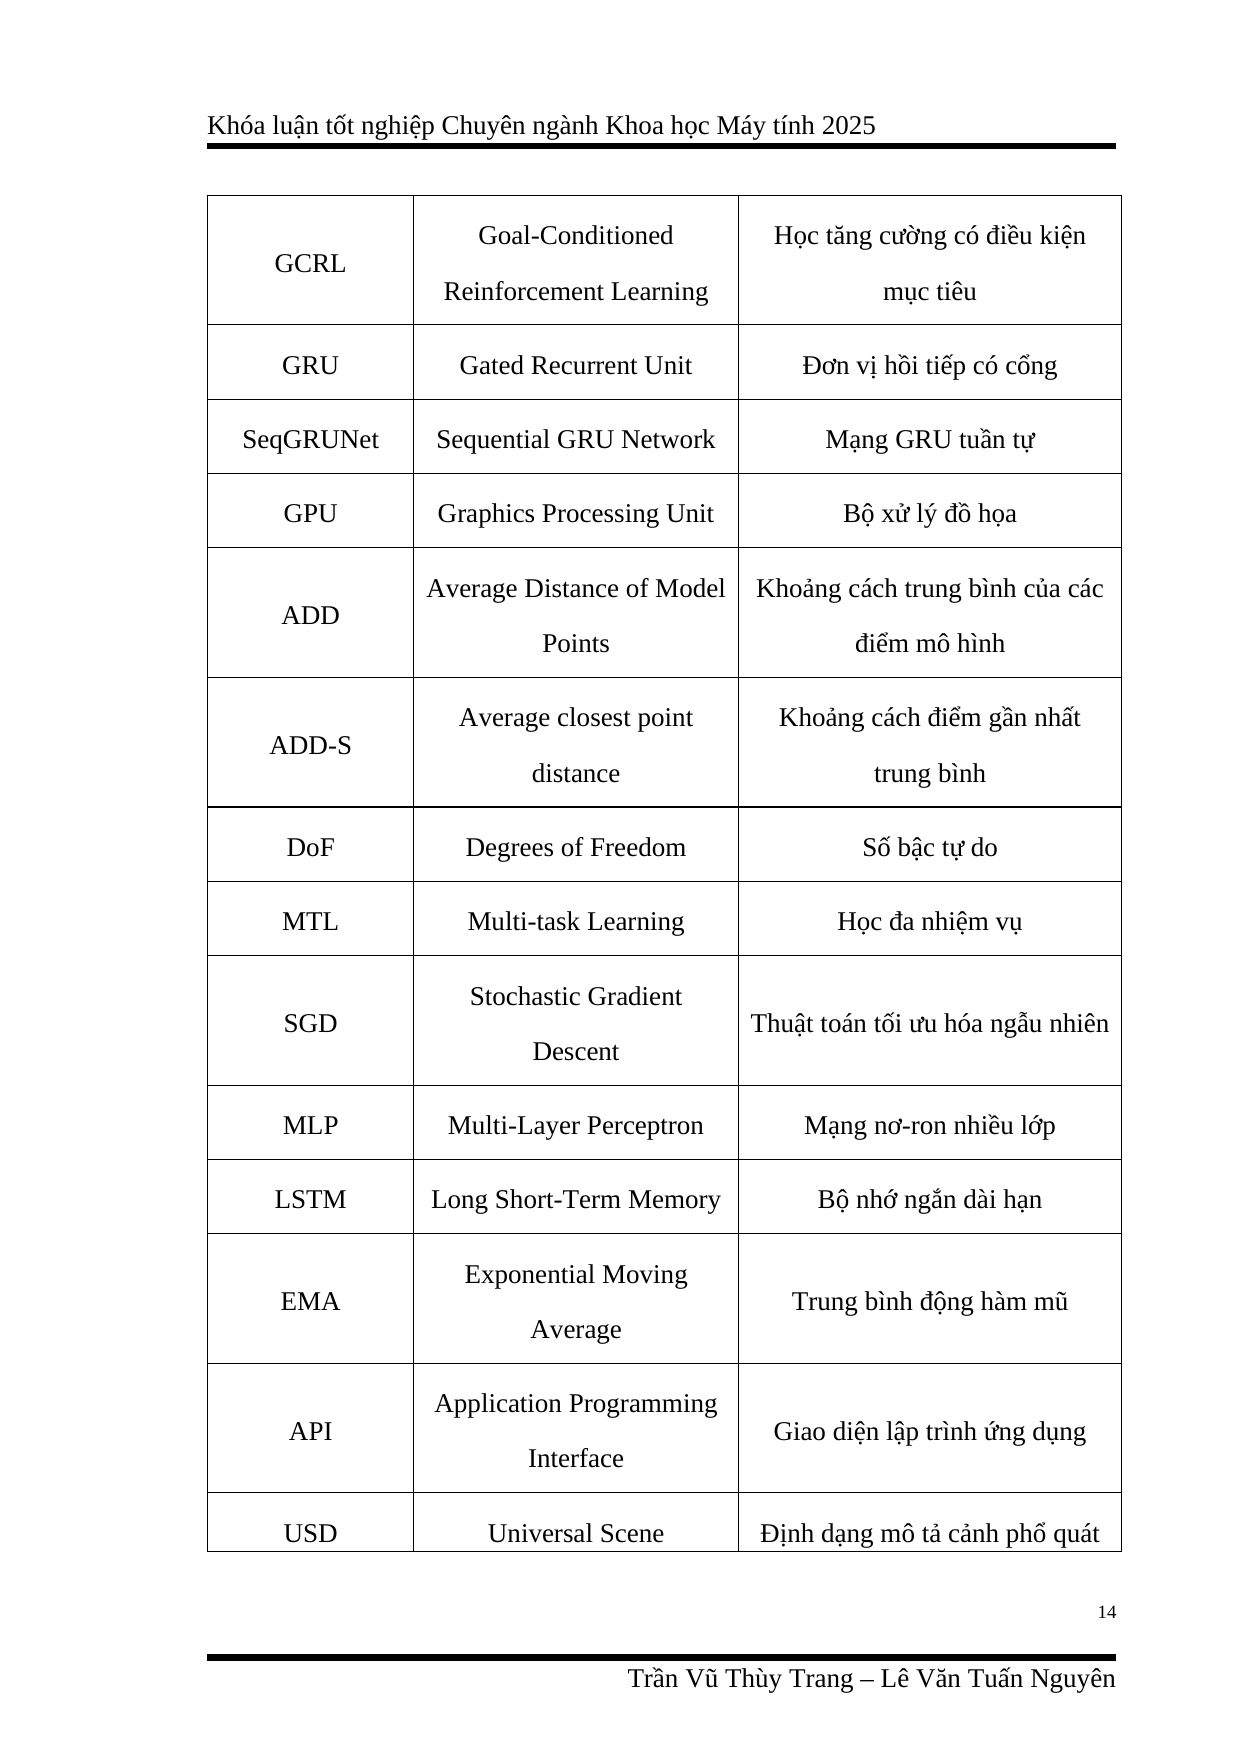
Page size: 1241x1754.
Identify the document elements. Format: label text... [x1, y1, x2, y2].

table_cell Bộ nhớ ngắn dài hạn [739, 1160, 1121, 1233]
table_cell Giao diện lập trình ứng dụng [739, 1364, 1121, 1492]
table_cell EMA [208, 1234, 413, 1363]
table_cell Khoảng cách điểm gần nhất trung bình [739, 678, 1121, 806]
table_cell Học tăng cường có điều kiện mục tiêu [739, 196, 1121, 324]
table_cell SGD [208, 956, 413, 1084]
table_cell LSTM [208, 1160, 413, 1233]
table_cell Graphics Processing Unit [414, 474, 738, 547]
table_cell ADD [208, 548, 413, 677]
table_cell GRU [208, 325, 413, 399]
table_cell Đơn vị hồi tiếp có cổng [739, 325, 1121, 399]
table_cell Mạng nơ-ron nhiều lớp [739, 1086, 1121, 1159]
table_cell Degrees of Freedom [414, 808, 738, 881]
table_cell Stochastic Gradient Descent [414, 956, 738, 1084]
table_cell Trung bình động hàm mũ [739, 1234, 1121, 1363]
table_cell Long Short-Term Memory [414, 1160, 738, 1233]
table_cell Học đa nhiệm vụ [739, 882, 1121, 955]
table_cell GCRL [208, 196, 413, 324]
table_cell Goal-Conditioned Reinforcement Learning [414, 196, 738, 324]
table_cell Multi-Layer Perceptron [414, 1086, 738, 1159]
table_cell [739, 1493, 1121, 1551]
table_cell Khoảng cách trung bình của các điểm mô hình [739, 548, 1121, 677]
table_cell DoF [208, 808, 413, 881]
table_cell Mạng GRU tuần tự [739, 400, 1121, 473]
table_cell Gated Recurrent Unit [414, 325, 738, 399]
table_cell ADD-S [208, 678, 413, 806]
table_cell Exponential Moving Average [414, 1234, 738, 1363]
table_cell Average closest point distance [414, 678, 738, 806]
table_cell MTL [208, 882, 413, 955]
table_cell USD [208, 1493, 413, 1551]
table_cell Multi-task Learning [414, 882, 738, 955]
table_cell Application Programming Interface [414, 1364, 738, 1492]
table_cell GPU [208, 474, 413, 547]
table_cell MLP [208, 1086, 413, 1159]
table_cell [414, 1493, 738, 1551]
table_cell Sequential GRU Network [414, 400, 738, 473]
table_cell API [208, 1364, 413, 1492]
table_cell Số bậc tự do [739, 808, 1121, 881]
table_cell Thuật toán tối ưu hóa ngẫu nhiên [739, 956, 1121, 1084]
table_cell SeqGRUNet [208, 400, 413, 473]
table_cell Average Distance of Model Points [414, 548, 738, 677]
table_cell Bộ xử lý đồ họa [739, 474, 1121, 547]
